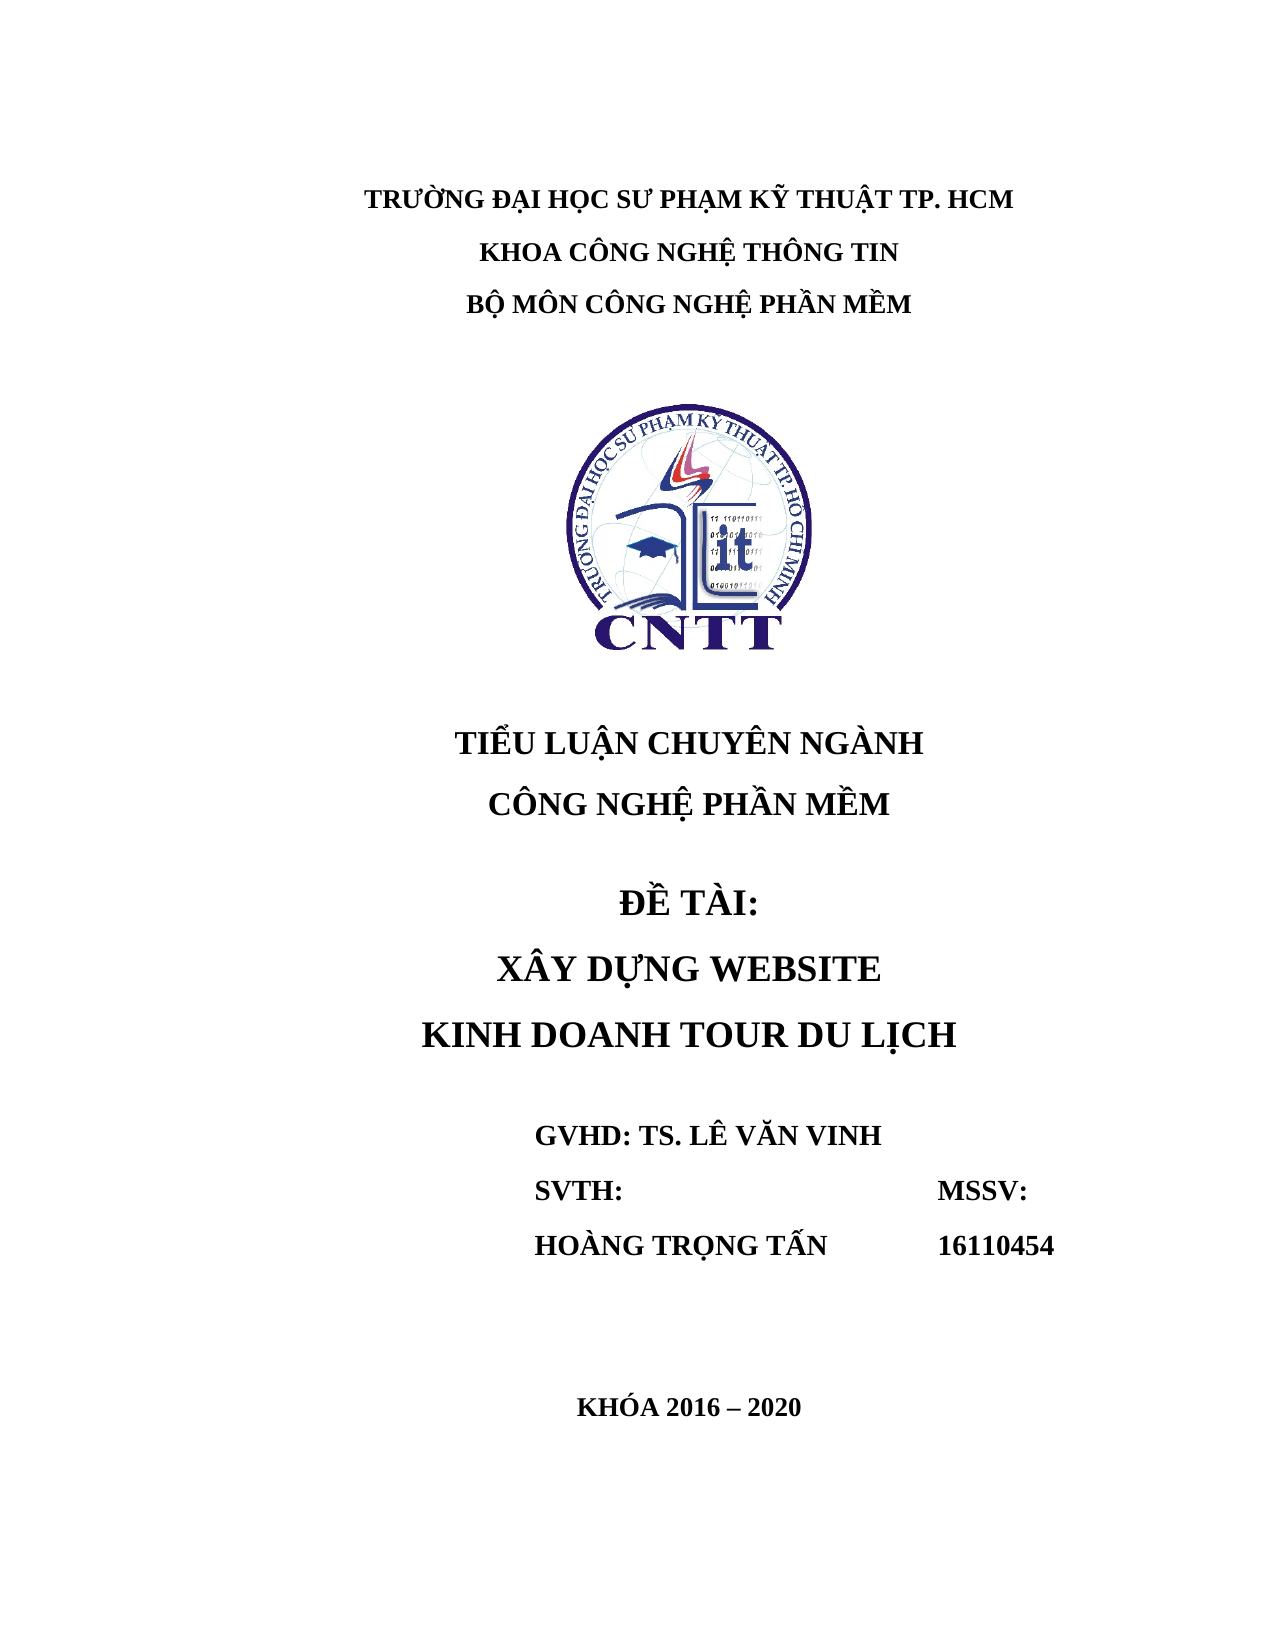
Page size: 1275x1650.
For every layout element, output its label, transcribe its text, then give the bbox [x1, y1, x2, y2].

text HOÀNG TRỌNG TẤN 16110454 [534, 1228, 1191, 1262]
text TRƯỜNG ĐẠI HỌC SƯ PHẠM KỸ THUẬT TP. HCM [187, 184, 1191, 215]
picture [566, 404, 812, 650]
text BỘ MÔN CÔNG NGHỆ PHẦN MỀM [187, 288, 1191, 319]
text CÔNG NGHỆ PHẦN MỀM [187, 784, 1191, 822]
text XÂY DỰNG WEBSITE [187, 947, 1191, 990]
text KHÓA 2016 – 2020 [187, 1391, 1191, 1422]
text ĐỀ TÀI: [187, 880, 1191, 923]
text SVTH: MSSV: [534, 1173, 1191, 1207]
text KINH DOANH TOUR DU LỊCH [187, 1013, 1191, 1056]
text TIỂU LUẬN CHUYÊN NGÀNH [187, 723, 1191, 761]
text GVHD: TS. LÊ VĂN VINH [534, 1118, 1191, 1151]
text KHOA CÔNG NGHỆ THÔNG TIN [187, 236, 1191, 267]
